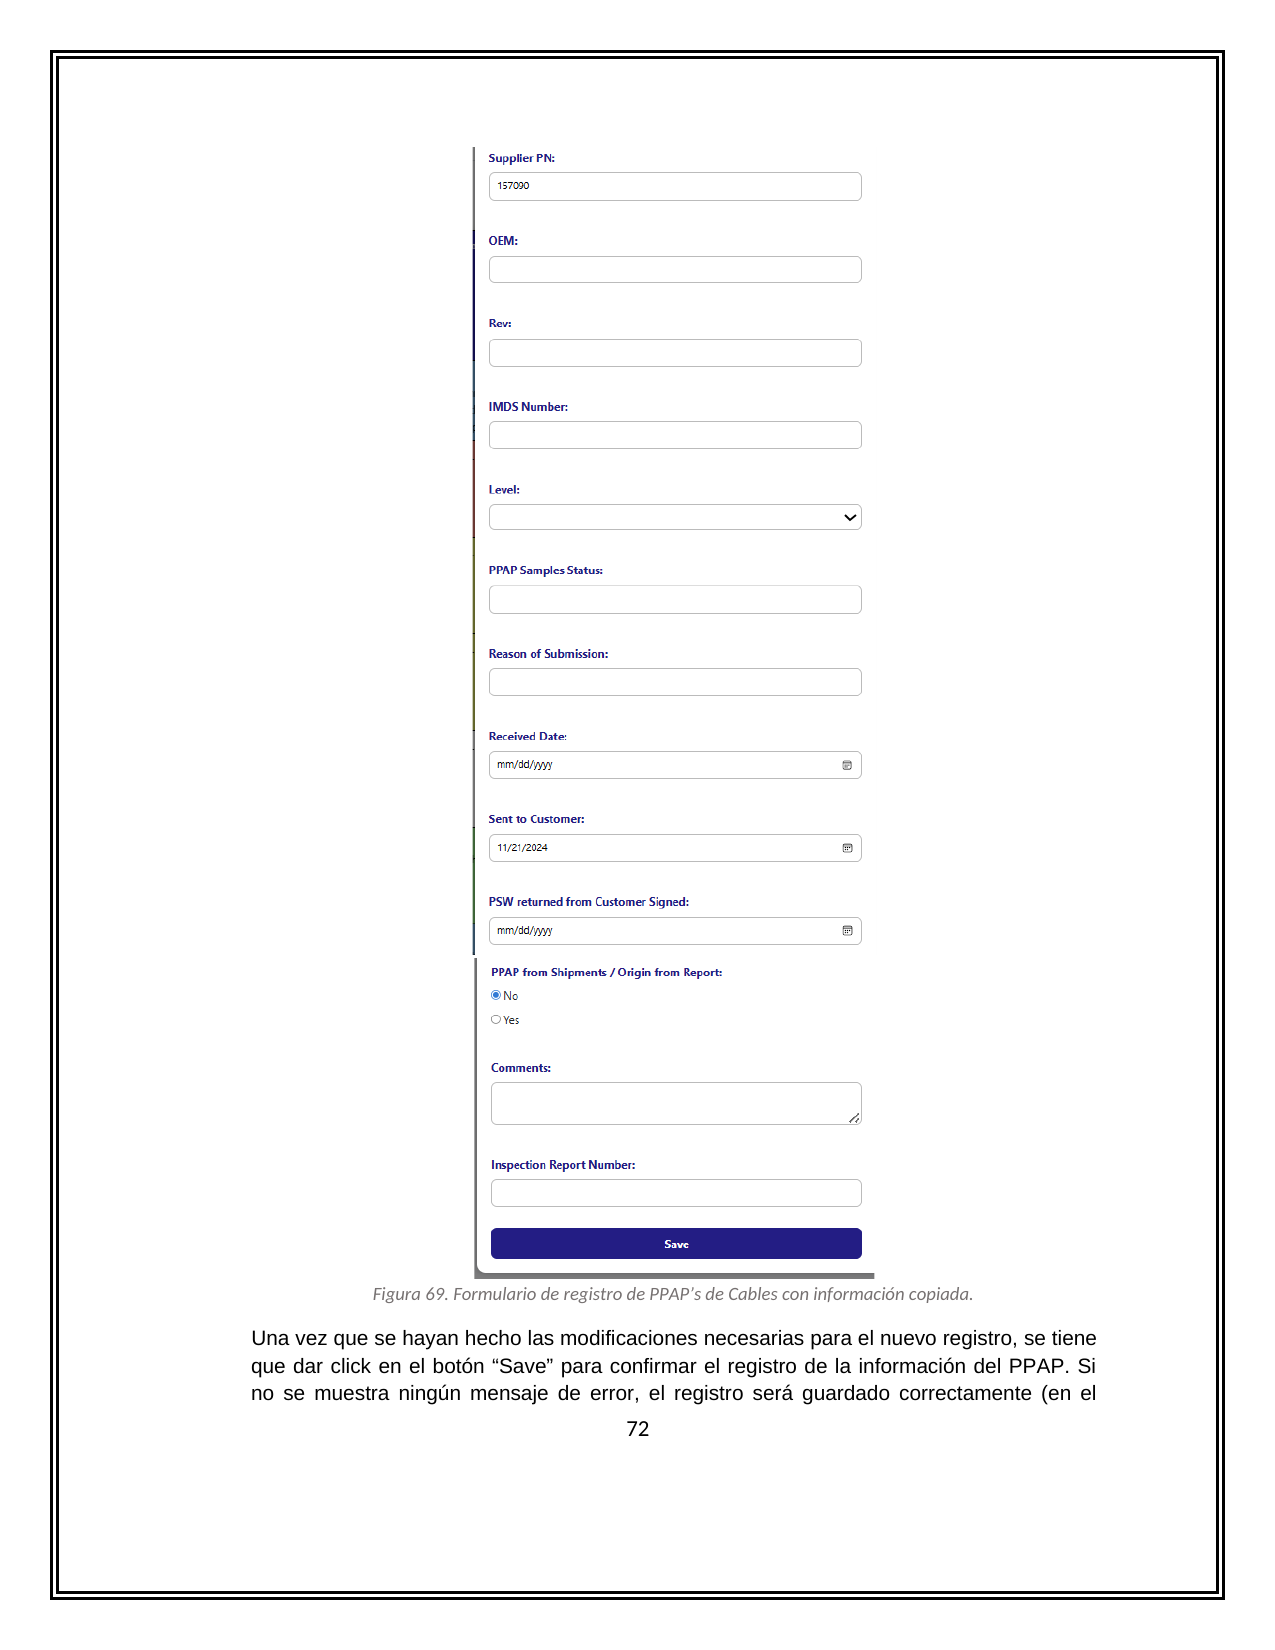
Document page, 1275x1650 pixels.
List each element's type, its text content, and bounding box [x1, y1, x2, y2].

text Figura 69. Formulario de registro de PPAP’s de Cables con información copiada. [177, 1282, 1098, 1305]
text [251, 1326, 1098, 1405]
picture [472, 147, 877, 955]
picture [474, 958, 875, 1279]
